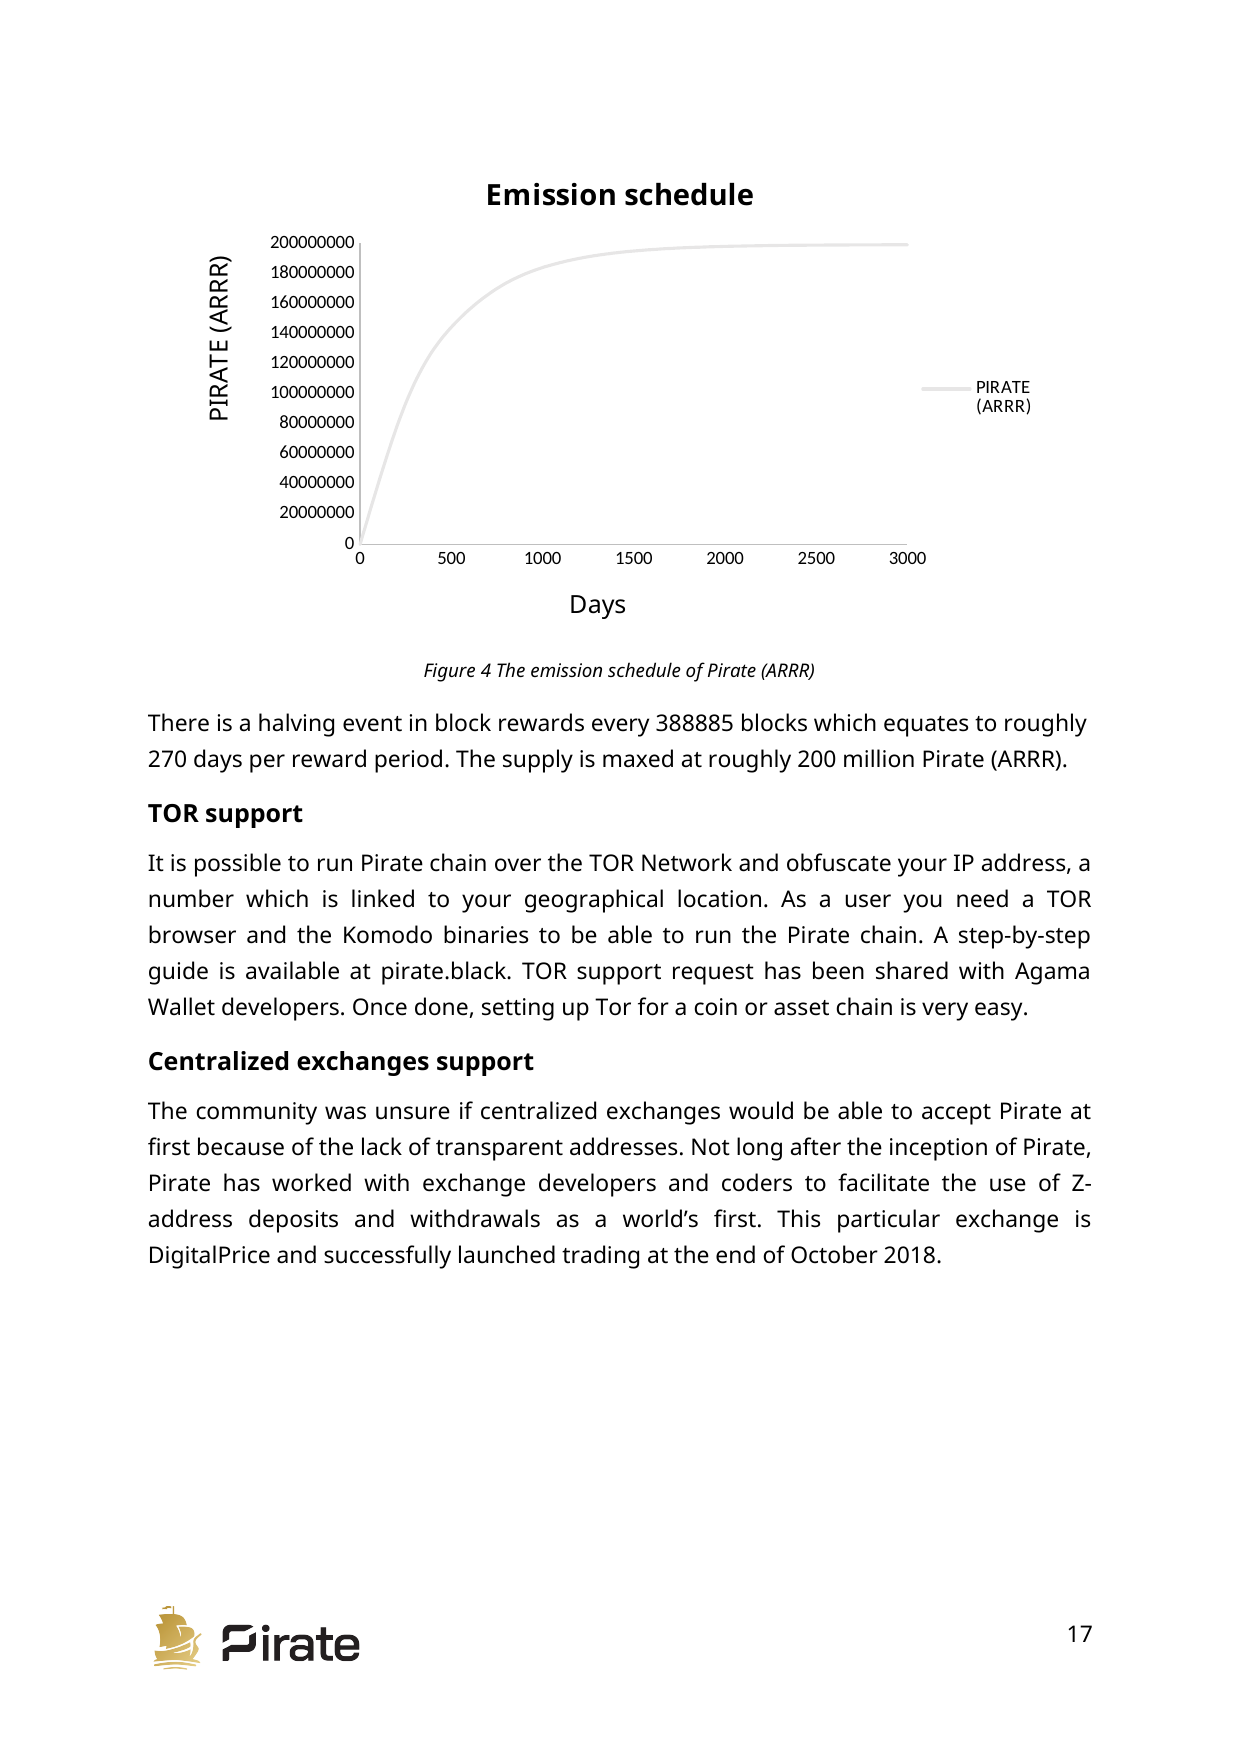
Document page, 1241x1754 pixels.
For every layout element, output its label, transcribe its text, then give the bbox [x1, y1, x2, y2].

subtitle Centralized exchanges support [148, 1044, 1093, 1078]
text There is a halving event in block rewards every 388885 blocks which equates to roughly 270 days per reward period. The supply is maxed at roughly 200 million Pirate (ARRR). [148, 707, 1093, 774]
subtitle TOR support [148, 796, 1093, 830]
text It is possible to run Pirate chain over the TOR Network and obfuscate your IP address, a number which is linked to your geographical location. As a user you need a TOR browser and the Komodo binaries to be able to run the Pirate chain. A step-by-step guide is available at pirate.black. TOR support request has been shared with Agama Wallet developers. Once done, setting up Tor for a coin or asset chain is very easy. [148, 847, 1093, 1022]
text Figure 4 The emission schedule of Pirate (ARRR) [148, 657, 1093, 682]
text The community was unsure if centralized exchanges would be able to accept Pirate at first because of the lack of transparent addresses. Not long after the inception of Pirate, Pirate has worked with exchange developers and coders to facilitate the use of Z-address deposits and withdrawals as a world’s first. This particular exchange is DigitalPrice and successfully launched trading at the end of October 2018. [148, 1095, 1093, 1270]
picture [147, 1600, 368, 1678]
